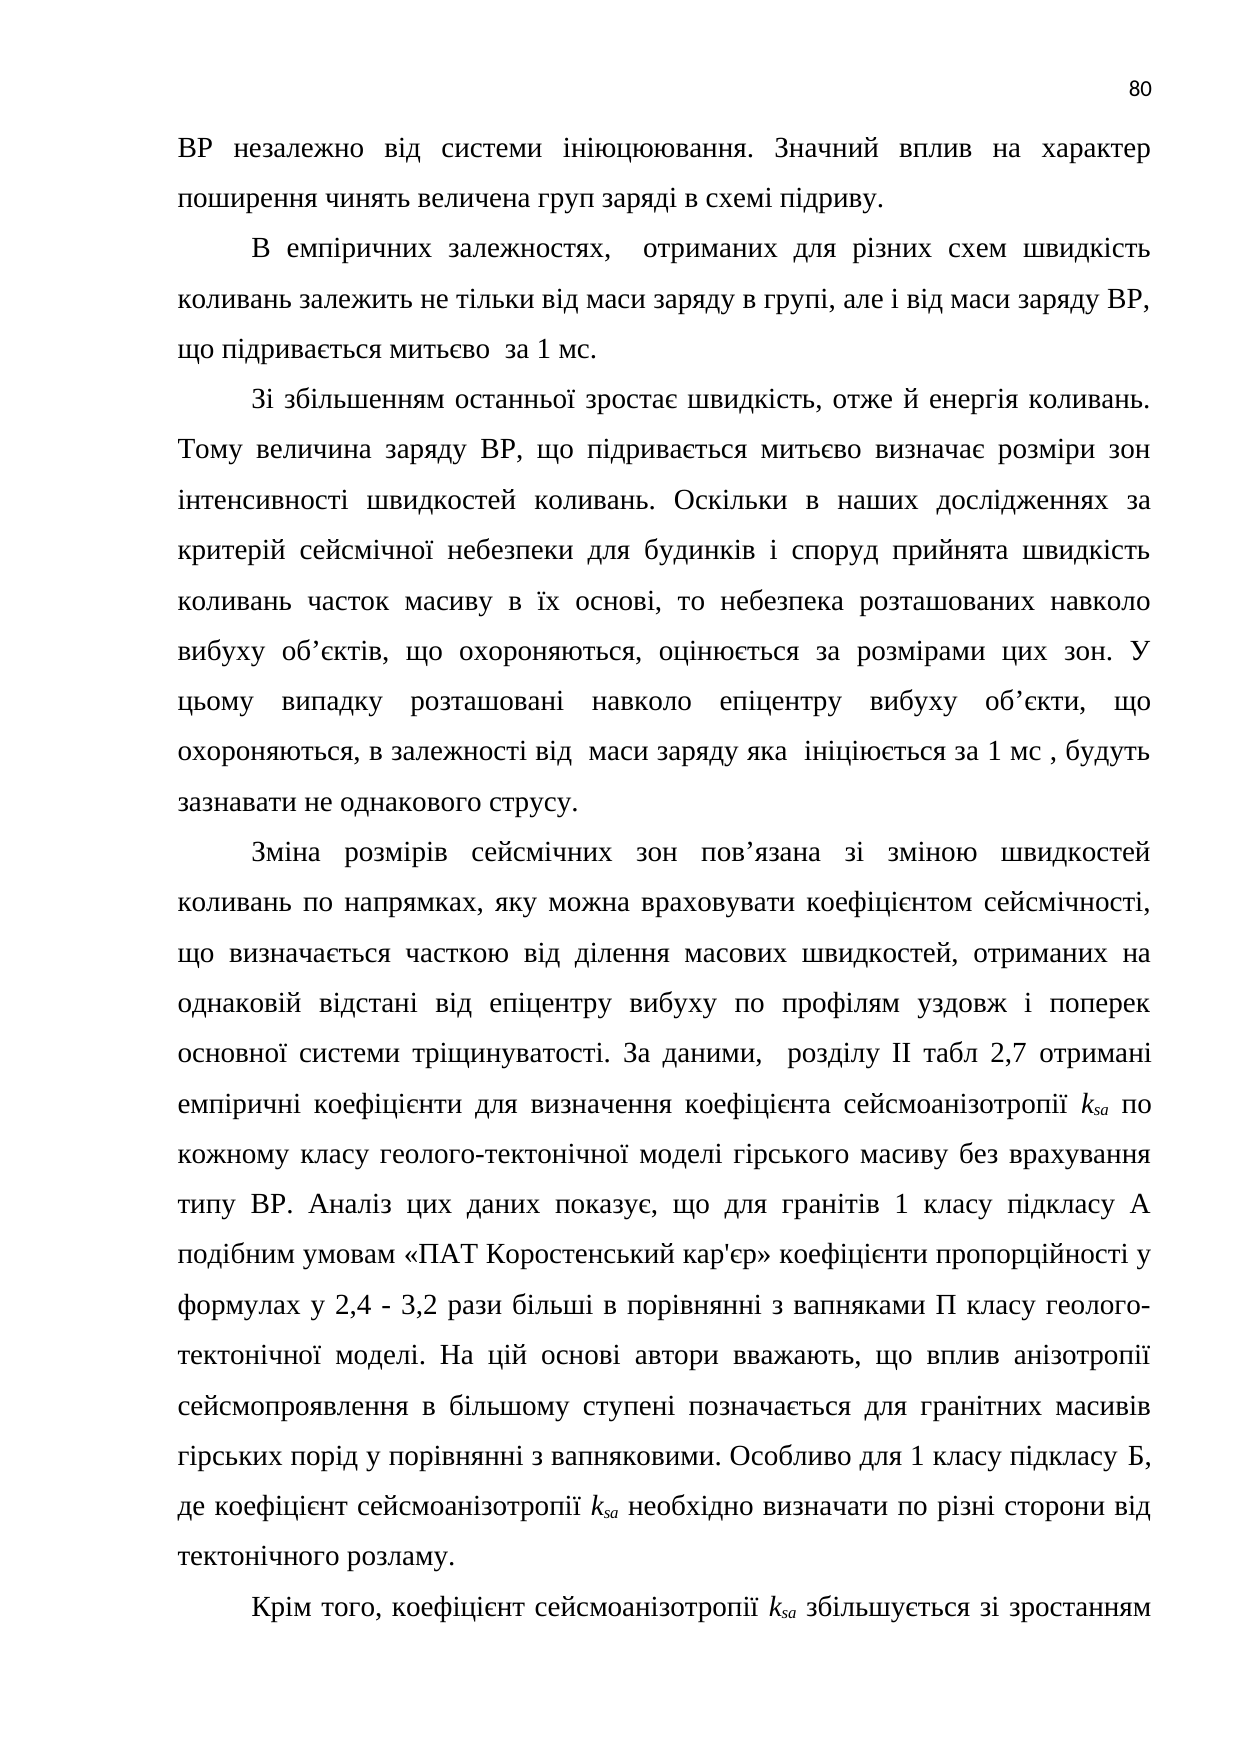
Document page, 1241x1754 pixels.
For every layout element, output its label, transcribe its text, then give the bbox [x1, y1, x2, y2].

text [177, 1589, 1152, 1622]
text Зі збільшенням останньої зростає швидкість, отже й енергія коливань. Тому величина заряду ВР, що підривається митьєво визначає розміри зон інтенсивності швидкостей коливань. Оскільки в наших дослідженнях за критерій сейсмічної небезпеки для будинків і споруд прийнята швидкість коливань часток масиву в їх основі, то небезпека розташованих навколо вибуху об’єктів, що охороняються, оцінюється за розмірами цих зон. У цьому випадку розташовані навколо епіцентру вибуху об’єкти, що охороняються, в залежності від маси заряду яка ініціюється за 1 мс , будуть зазнавати не однакового струсу. [177, 381, 1152, 817]
text Зміна розмірів сейсмічних зон пов’язана зі зміною швидкостей коливань по напрямках, яку можна враховувати коефіцієнтом сейсмічності, що визначається часткою від ділення масових швидкостей, отриманих на однаковій відстані від епіцентру вибуху по профілям уздовж і поперек основної системи тріщинуватості. За даними, розділу ІІ табл 2,7 отримані емпіричні коефіцієнти для визначення коефіцієнта сейсмоанізотропії ksa по кожному класу геолого-тектонічної моделі гірського масиву без врахування типу ВР. Аналіз цих даних показує, що для гранітів 1 класу підкласу А подібним умовам «ПАТ Коростенський кар'єр» коефіцієнти пропорційності у формулах у 2,4 - 3,2 рази більші в порівнянні з вапняками П класу геолого-тектонічної моделі. На цій основі автори вважають, що вплив анізотропії сейсмопроявлення в більшому ступені позначається для гранітних масивів гірських порід у порівнянні з вапняковими. Особливо для 1 класу підкласу Б, де коефіцієнт сейсмоанізотропії ksa необхідно визначати по різні сторони від тектонічного розламу. [177, 834, 1152, 1572]
text В емпіричних залежностях, отриманих для різних схем швидкість коливань залежить не тільки від маси заряду в групі, але і від маси заряду ВР, що підривається митьєво за 1 мс. [177, 230, 1152, 364]
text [177, 130, 1152, 214]
